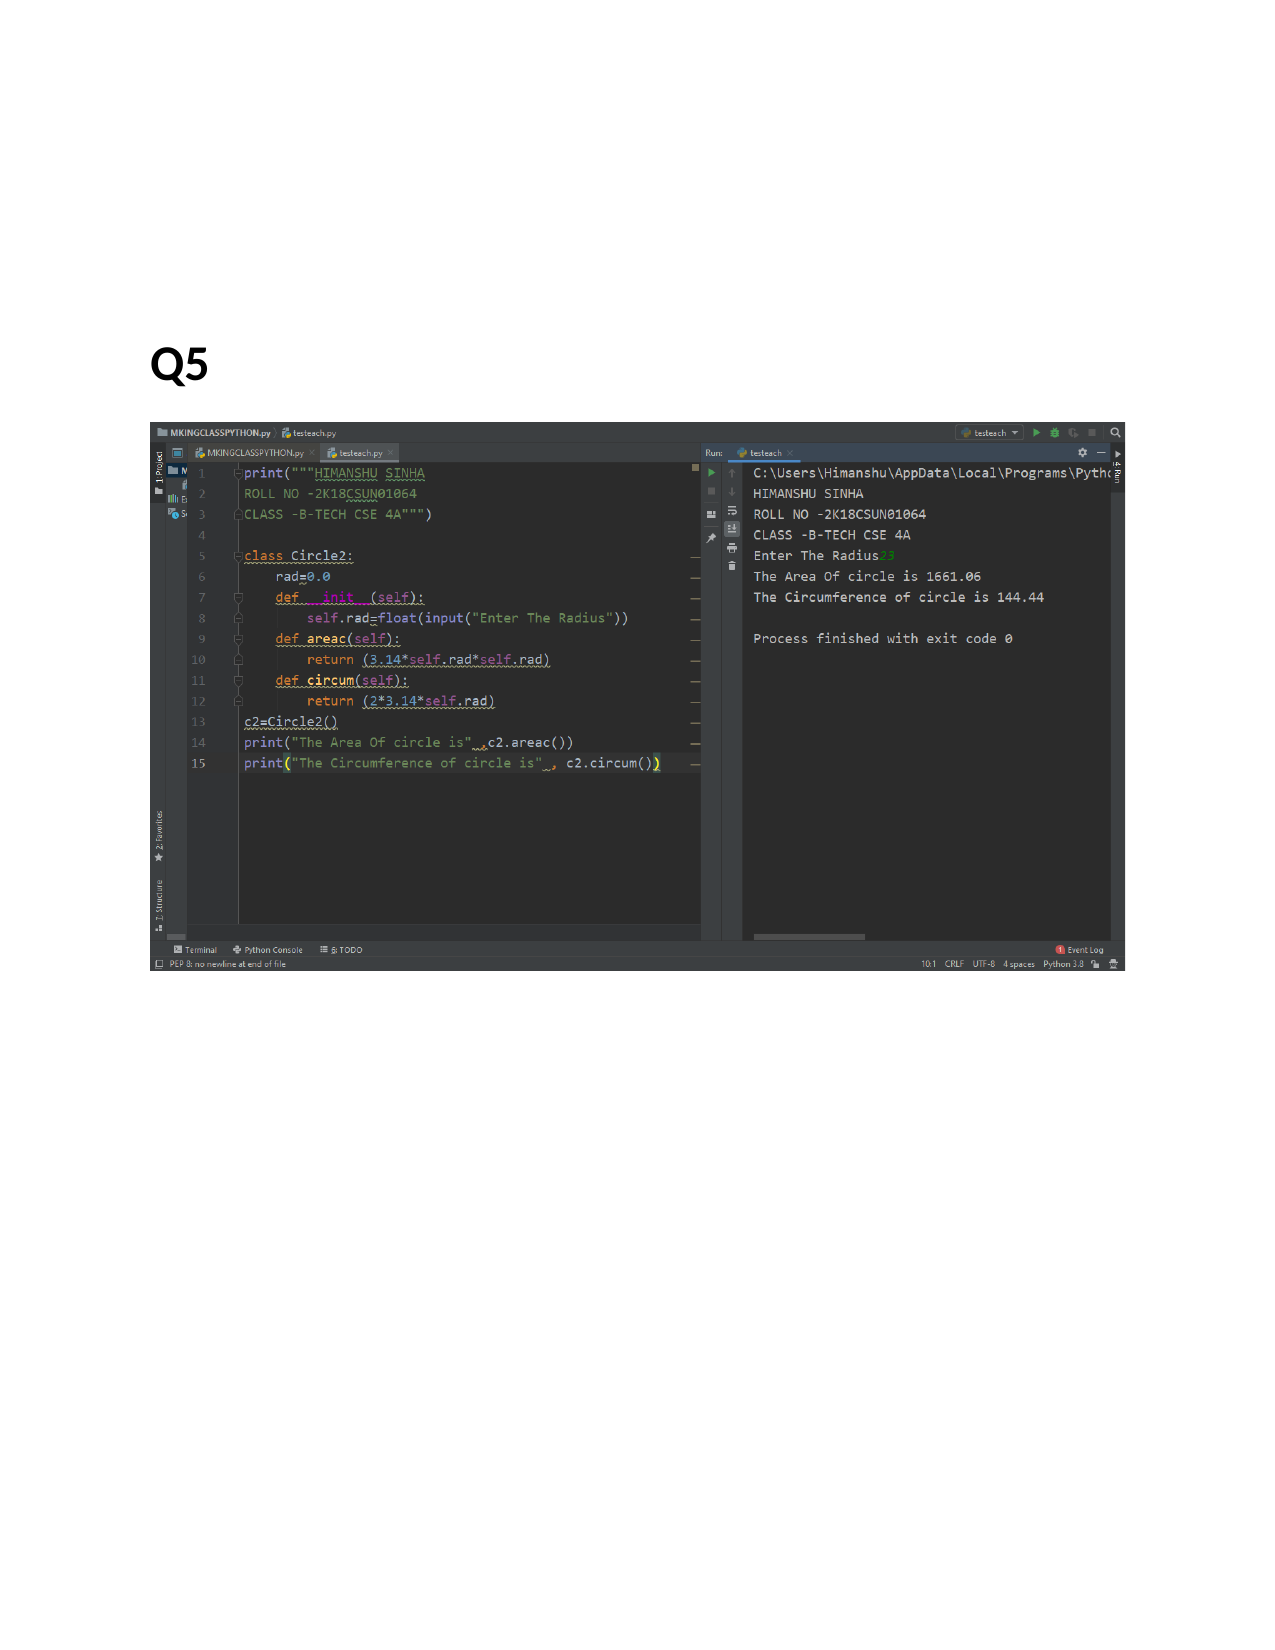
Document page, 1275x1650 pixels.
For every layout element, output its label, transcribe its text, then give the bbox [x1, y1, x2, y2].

text Q5 [150, 332, 1125, 393]
picture [150, 422, 1125, 971]
